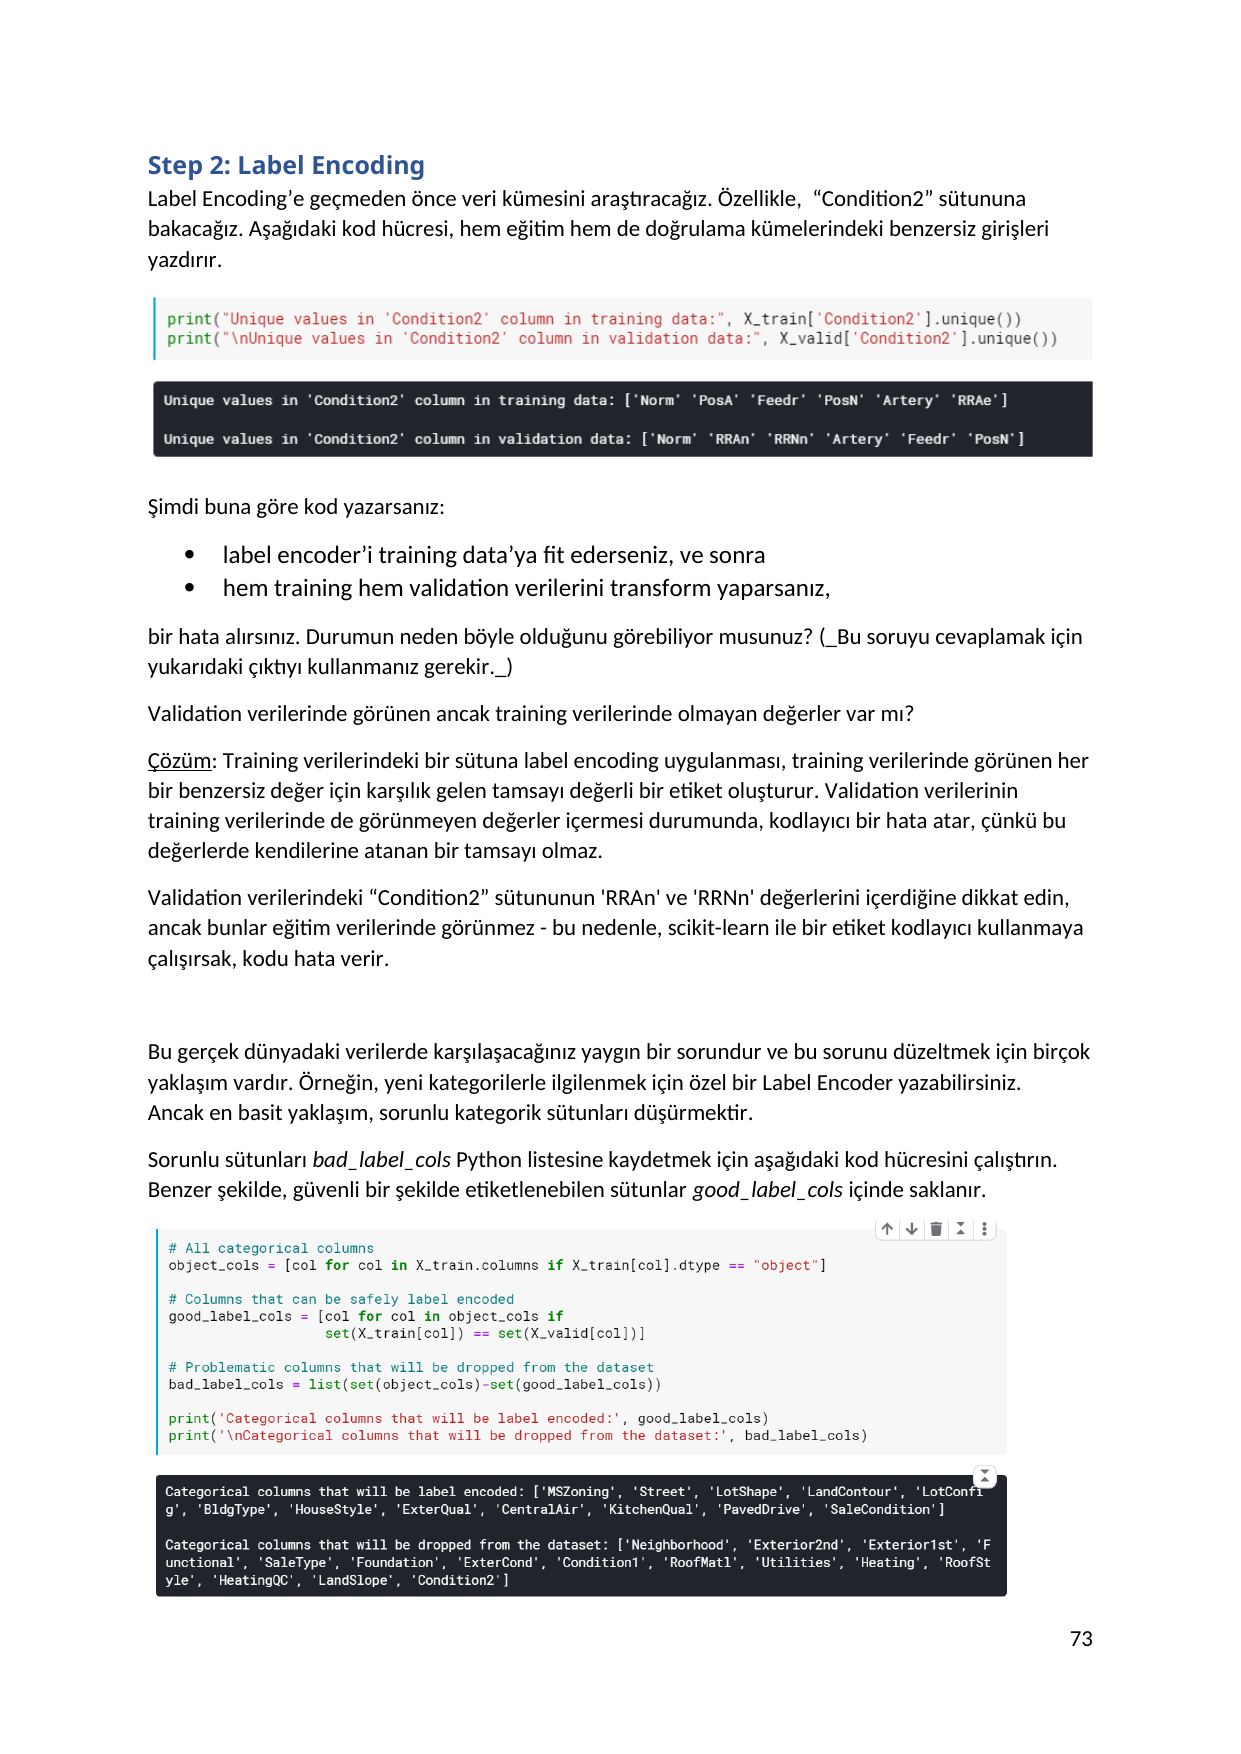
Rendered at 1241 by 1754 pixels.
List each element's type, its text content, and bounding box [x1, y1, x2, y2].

list label encoder’i training data’ya fit ederseniz, ve sonra [185, 539, 1093, 570]
text Label Encoding’e geçmeden önce veri kümesini araştıracağız. Özellikle, “Condition2” sütununa bakacağız. Aşağıdaki kod hücresi, hem eğitim hem de doğrulama kümelerindeki benzersiz girişleri yazdırır. [148, 184, 1093, 273]
text Bu gerçek dünyadaki verilerde karşılaşacağınız yaygın bir sorundur ve bu sorunu düzeltmek için birçok yaklaşım vardır. Örneğin, yeni kategorilerle ilgilenmek için özel bir Label Encoder yazabilirsiniz. Ancak en basit yaklaşım, sorunlu kategorik sütunları düşürmektir. [148, 1037, 1093, 1126]
text Çözüm: Training verilerindeki bir sütuna label encoding uygulanması, training verilerinde görünen her bir benzersiz değer için karşılık gelen tamsayı değerli bir etiket oluşturur. Validation verilerinin training verilerinde de görünmeyen değerler içermesi durumunda, kodlayıcı bir hata atar, çünkü bu değerlerde kendilerine atanan bir tamsayı olmaz. [148, 746, 1093, 864]
picture [147, 1221, 1010, 1604]
text Sorunlu sütunları bad_label_cols Python listesine kaydetmek için aşağıdaki kod hücresini çalıştırın. Benzer şekilde, güvenli bir şekilde etiketlenebilen sütunlar good_label_cols içinde saklanır. [148, 1145, 1093, 1203]
picture [147, 291, 1093, 474]
text Validation verilerindeki “Condition2” sütununun 'RRAn' ve 'RRNn' değerlerini içerdiğine dikkat edin, ancak bunlar eğitim verilerinde görünmez - bu nedenle, scikit-learn ile bir etiket kodlayıcı kullanmaya çalışırsak, kodu hata verir. [148, 883, 1093, 972]
text bir hata alırsınız. Durumun neden böyle olduğunu görebiliyor musunuz? (_Bu soruyu cevaplamak için yukarıdaki çıktıyı kullanmanız gerekir._) [148, 622, 1093, 680]
list hem training hem validation verilerini transform yaparsanız, [185, 572, 1093, 603]
text Validation verilerinde görünen ancak training verilerinde olmayan değerler var mı? [148, 699, 1093, 727]
text Şimdi buna göre kod yazarsanız: [148, 492, 1093, 521]
subtitle Step 2: Label Encoding [148, 148, 1093, 182]
